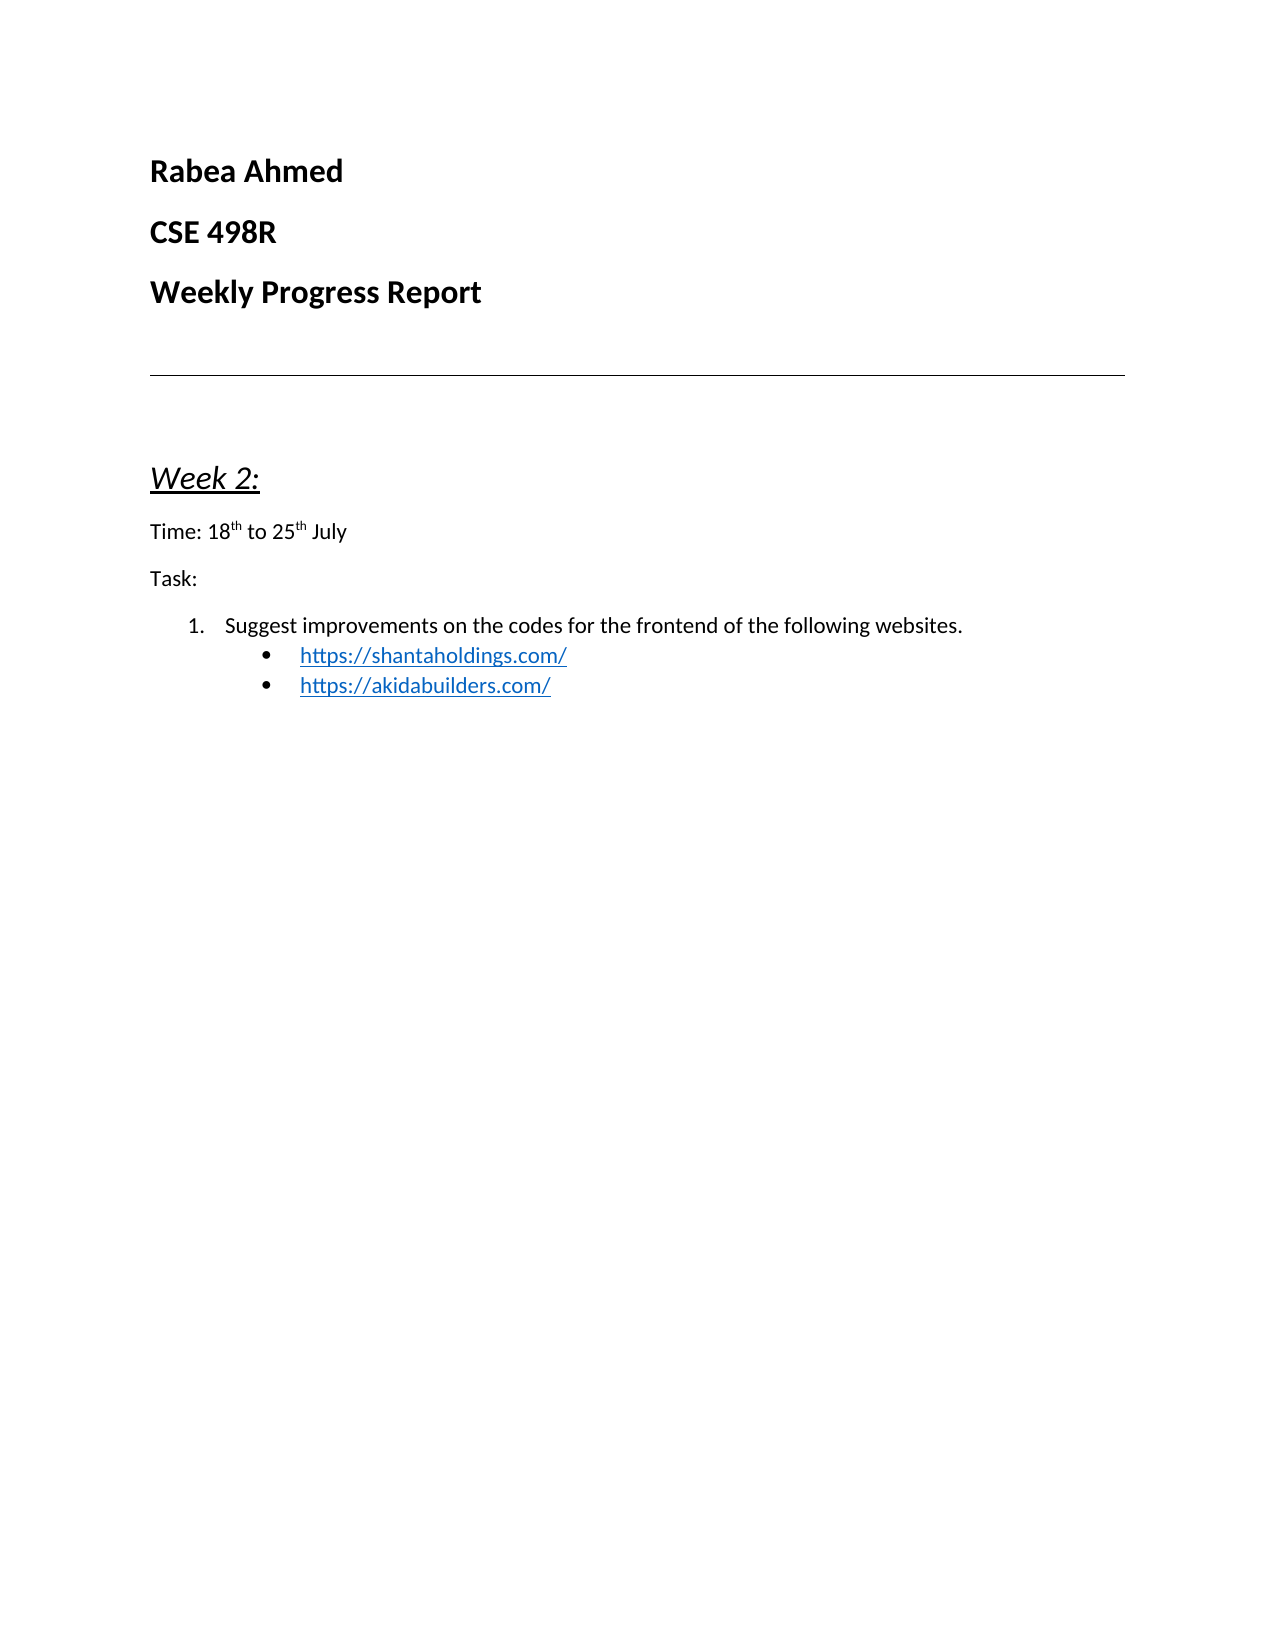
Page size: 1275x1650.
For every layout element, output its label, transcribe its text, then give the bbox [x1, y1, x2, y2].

text Week 2: [150, 457, 1125, 497]
list Suggest improvements on the codes for the frontend of the following websites. [187, 611, 1125, 639]
text Weekly Progress Report [150, 271, 1125, 312]
list https://shantaholdings.com/ [262, 641, 1125, 669]
text Task: [150, 564, 1125, 592]
text Rabea Ahmed [150, 150, 1125, 191]
list https://akidabuilders.com/ [262, 672, 1125, 699]
text CSE 498R [150, 211, 1125, 251]
text Time: 18th to 25th July [150, 517, 1125, 545]
